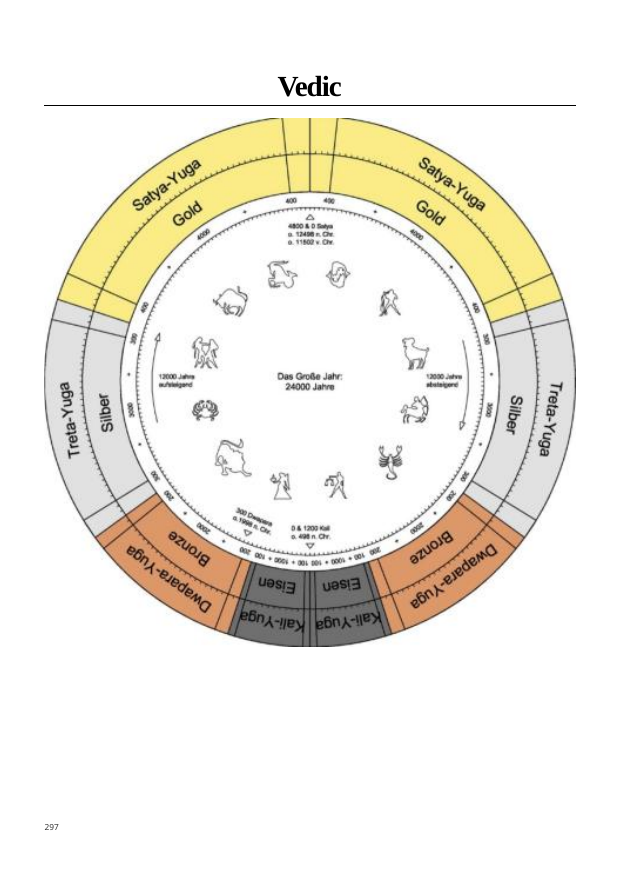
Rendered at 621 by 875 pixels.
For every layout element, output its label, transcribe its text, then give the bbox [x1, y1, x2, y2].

subtitle Vedic [44, 69, 576, 105]
picture [44, 118, 576, 647]
